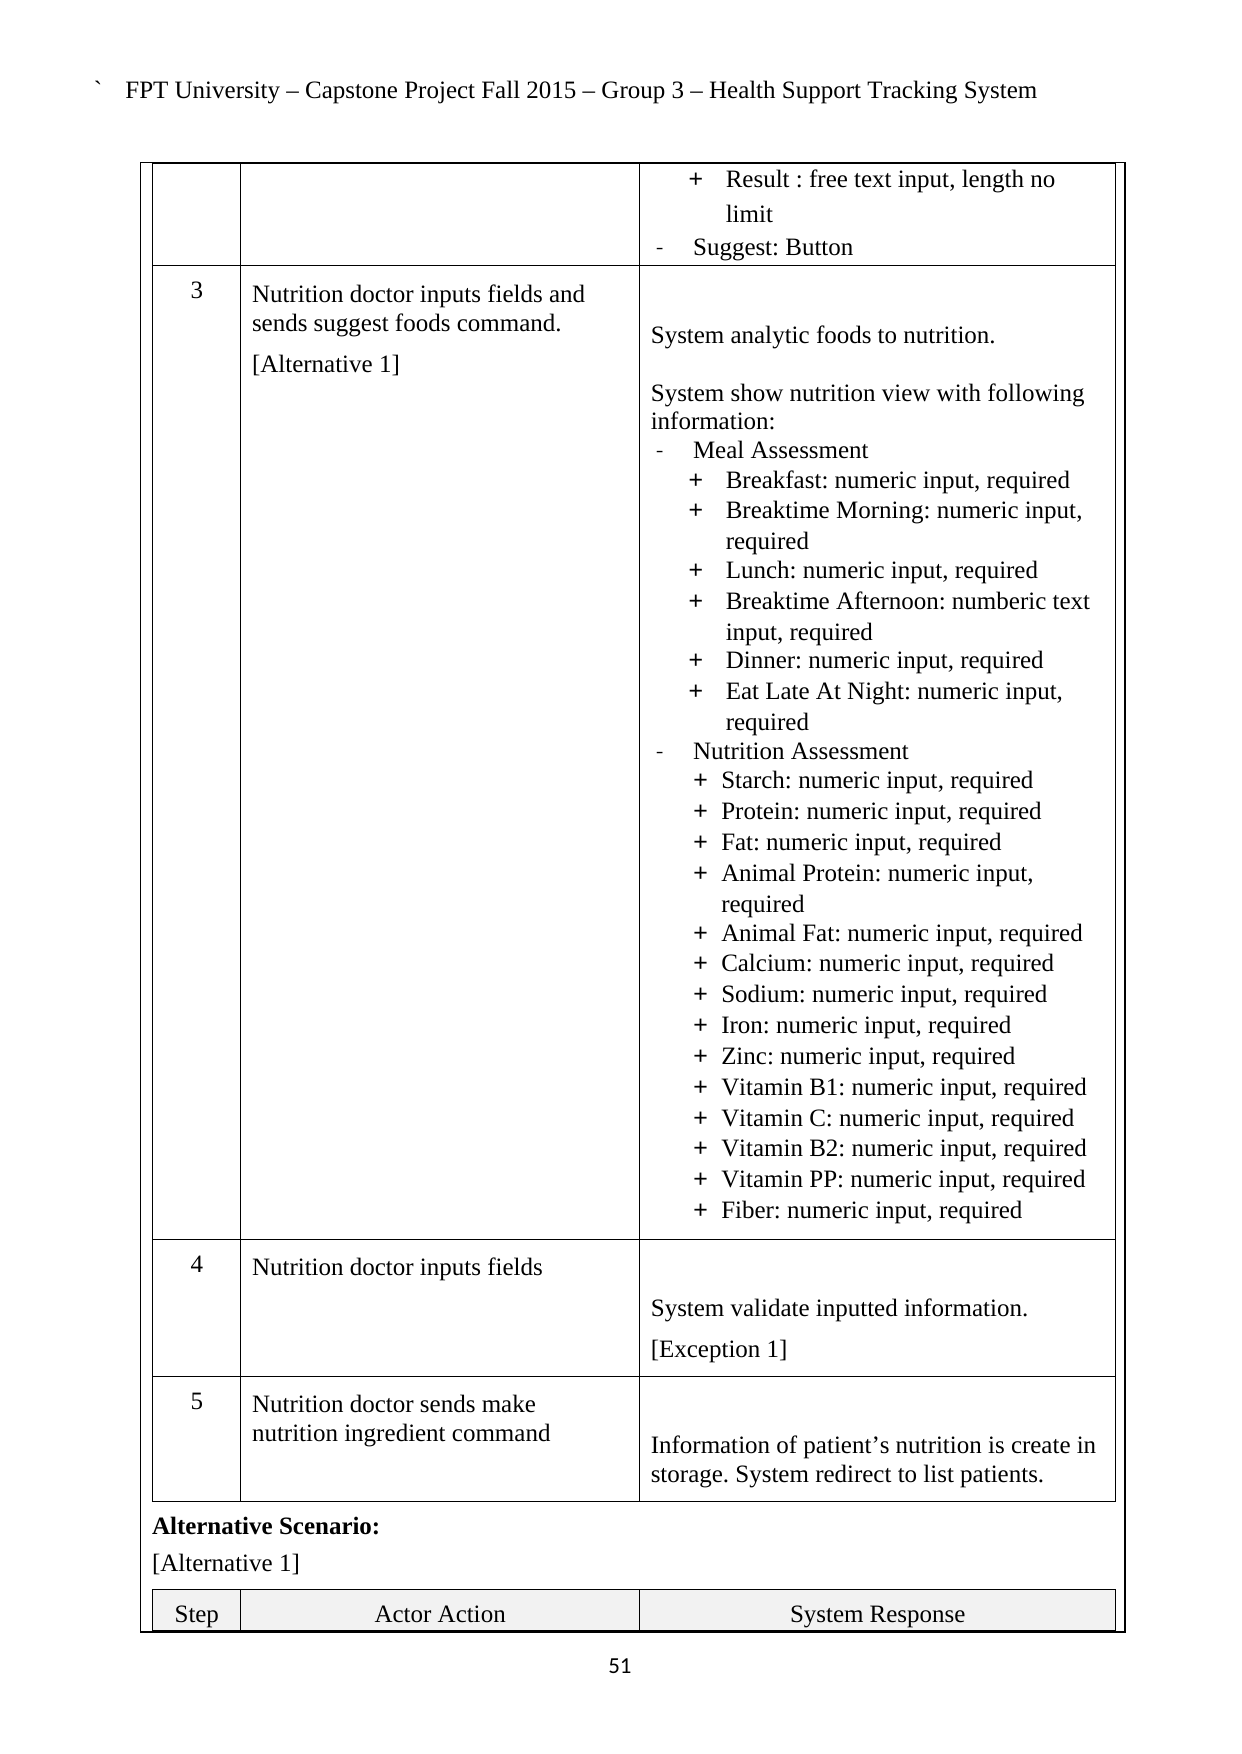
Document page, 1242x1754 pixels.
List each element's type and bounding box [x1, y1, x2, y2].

table_cell [141, 163, 1124, 1631]
